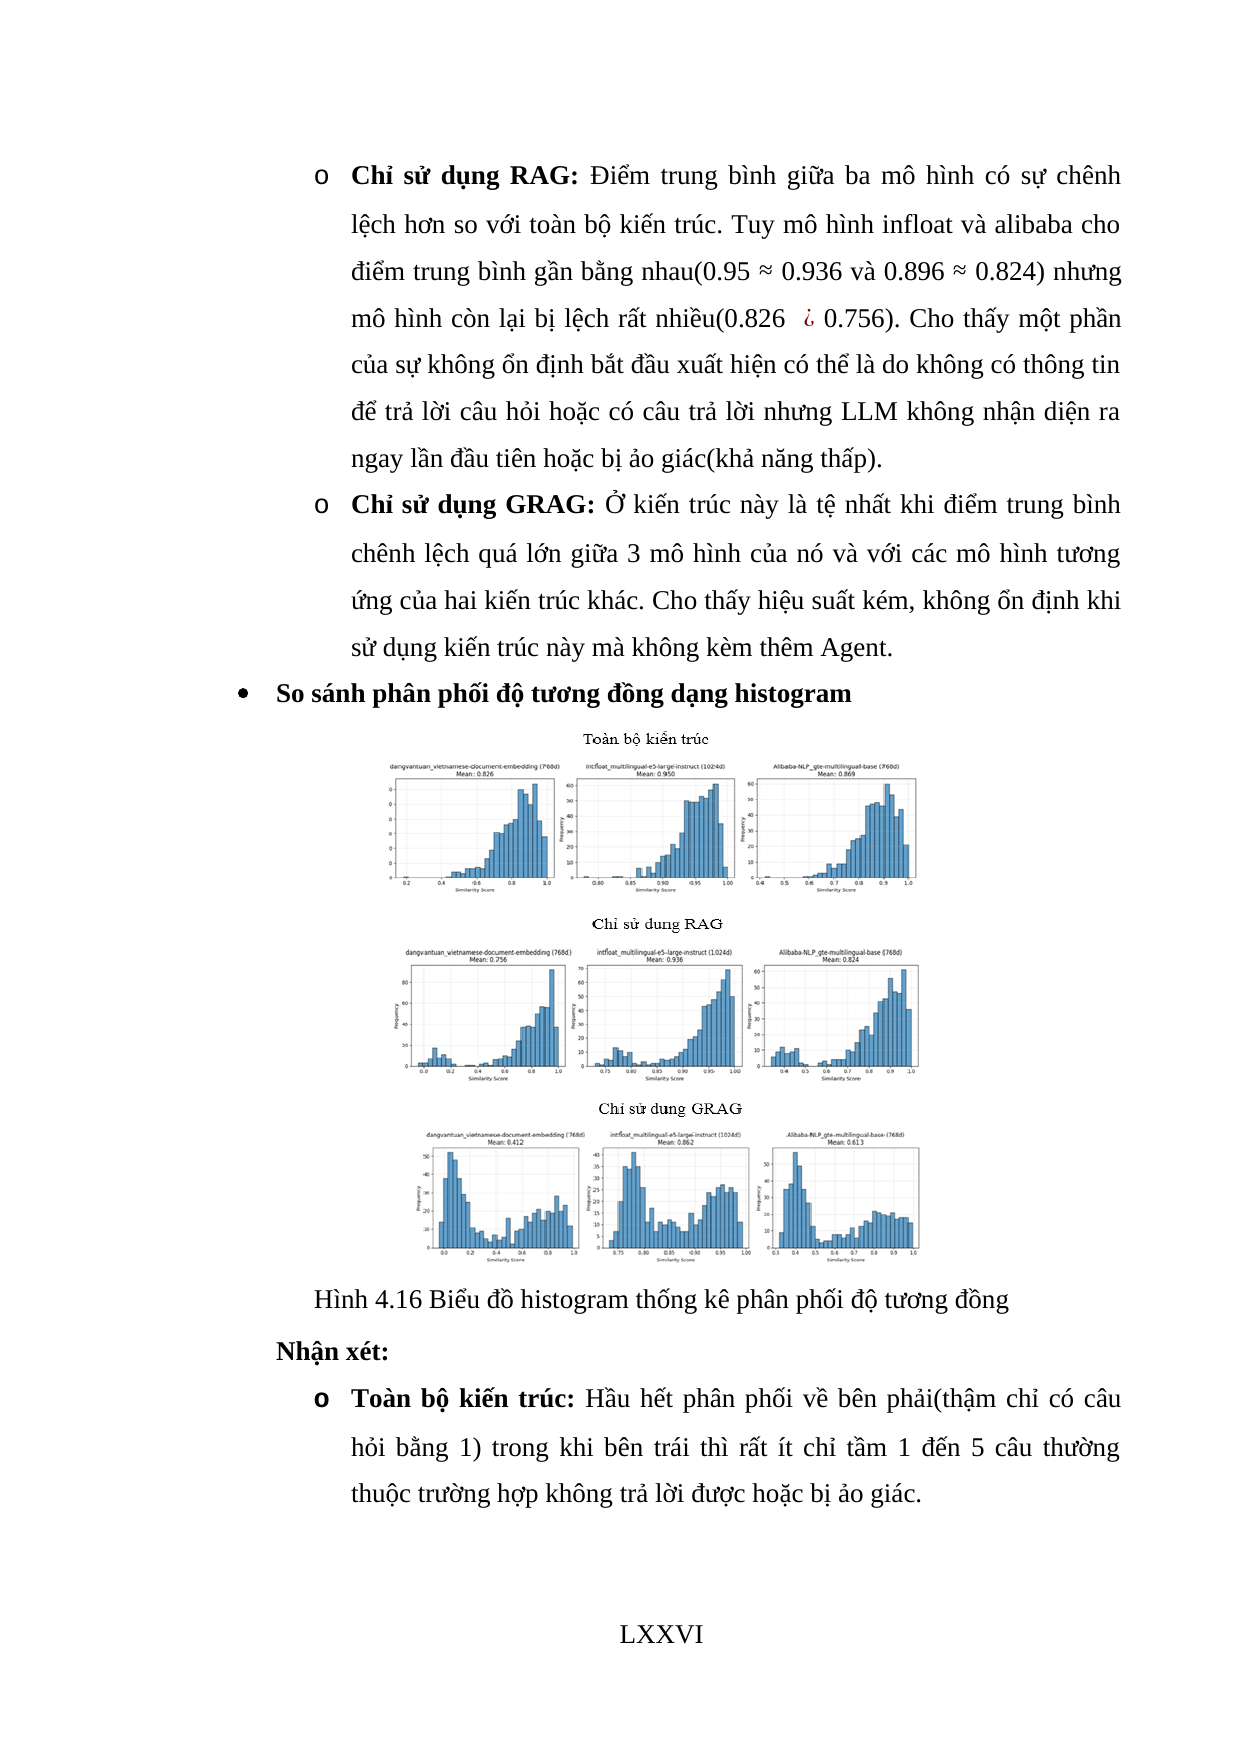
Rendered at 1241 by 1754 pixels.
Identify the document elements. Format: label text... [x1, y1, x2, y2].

list Chỉ sử dụng RAG: Điểm trung bình giữa ba mô hình có sự chênh lệch hơn so với toàn bộ kiến trúc. Tuy mô hình infloat và alibaba cho điểm trung bình gần bằng nhau(0.95 0.936 và 0.896 0.824) nhưng mô hình còn lại bị lệch rất nhiều(0.826 0.756). Cho thấy một phần của sự không ổn định bắt đầu xuất hiện có thể là do không có thông tin để trả lời câu hỏi hoặc có câu trả lời nhưng LLM không nhận diện ra ngay lần đầu tiên hoặc bị ảo giác(khả năng thấp). [313, 159, 1122, 473]
list So sánh phân phối độ tương đồng dạng histogram [238, 677, 1122, 709]
text Nhận xét: [249, 1335, 1122, 1366]
picture [388, 724, 934, 1268]
list Chỉ sử dụng GRAG: Ở kiến trúc này là tệ nhất khi điểm trung bình chênh lệch quá lớn giữa 3 mô hình của nó và với các mô hình tương ứng của hai kiến trúc khác. Cho thấy hiệu suất kém, không ổn định khi sử dụng kiến trúc này mà không kèm thêm Agent. [313, 488, 1122, 662]
list Toàn bộ kiến trúc: Hầu hết phân phối về bên phải(thậm chỉ có câu hỏi bằng 1) trong khi bên trái thì rất ít chỉ tầm 1 đến 5 câu thường thuộc trường hợp không trả lời được hoặc bị ảo giác. [313, 1382, 1122, 1509]
